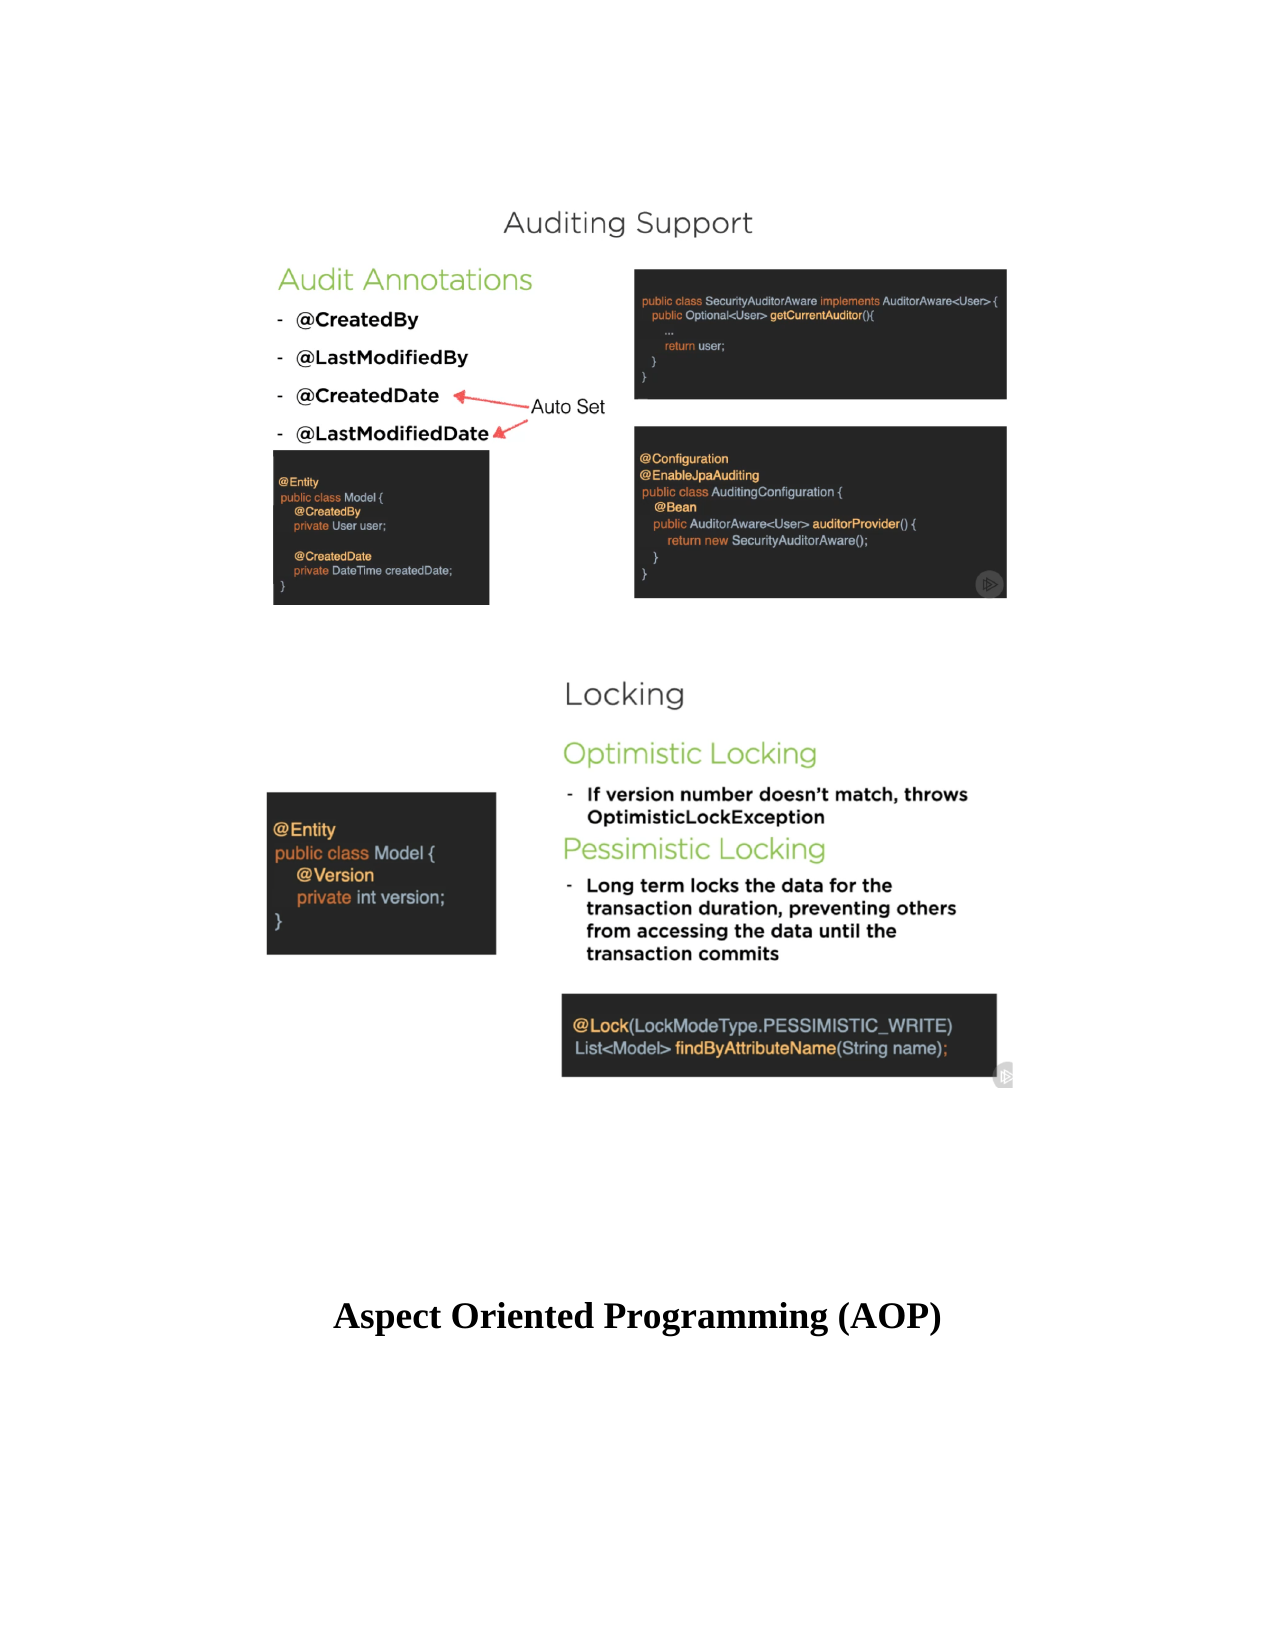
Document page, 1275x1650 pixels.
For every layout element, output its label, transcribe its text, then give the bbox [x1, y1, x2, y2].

text Aspect Oriented Programming (AOP) [150, 1294, 1125, 1337]
